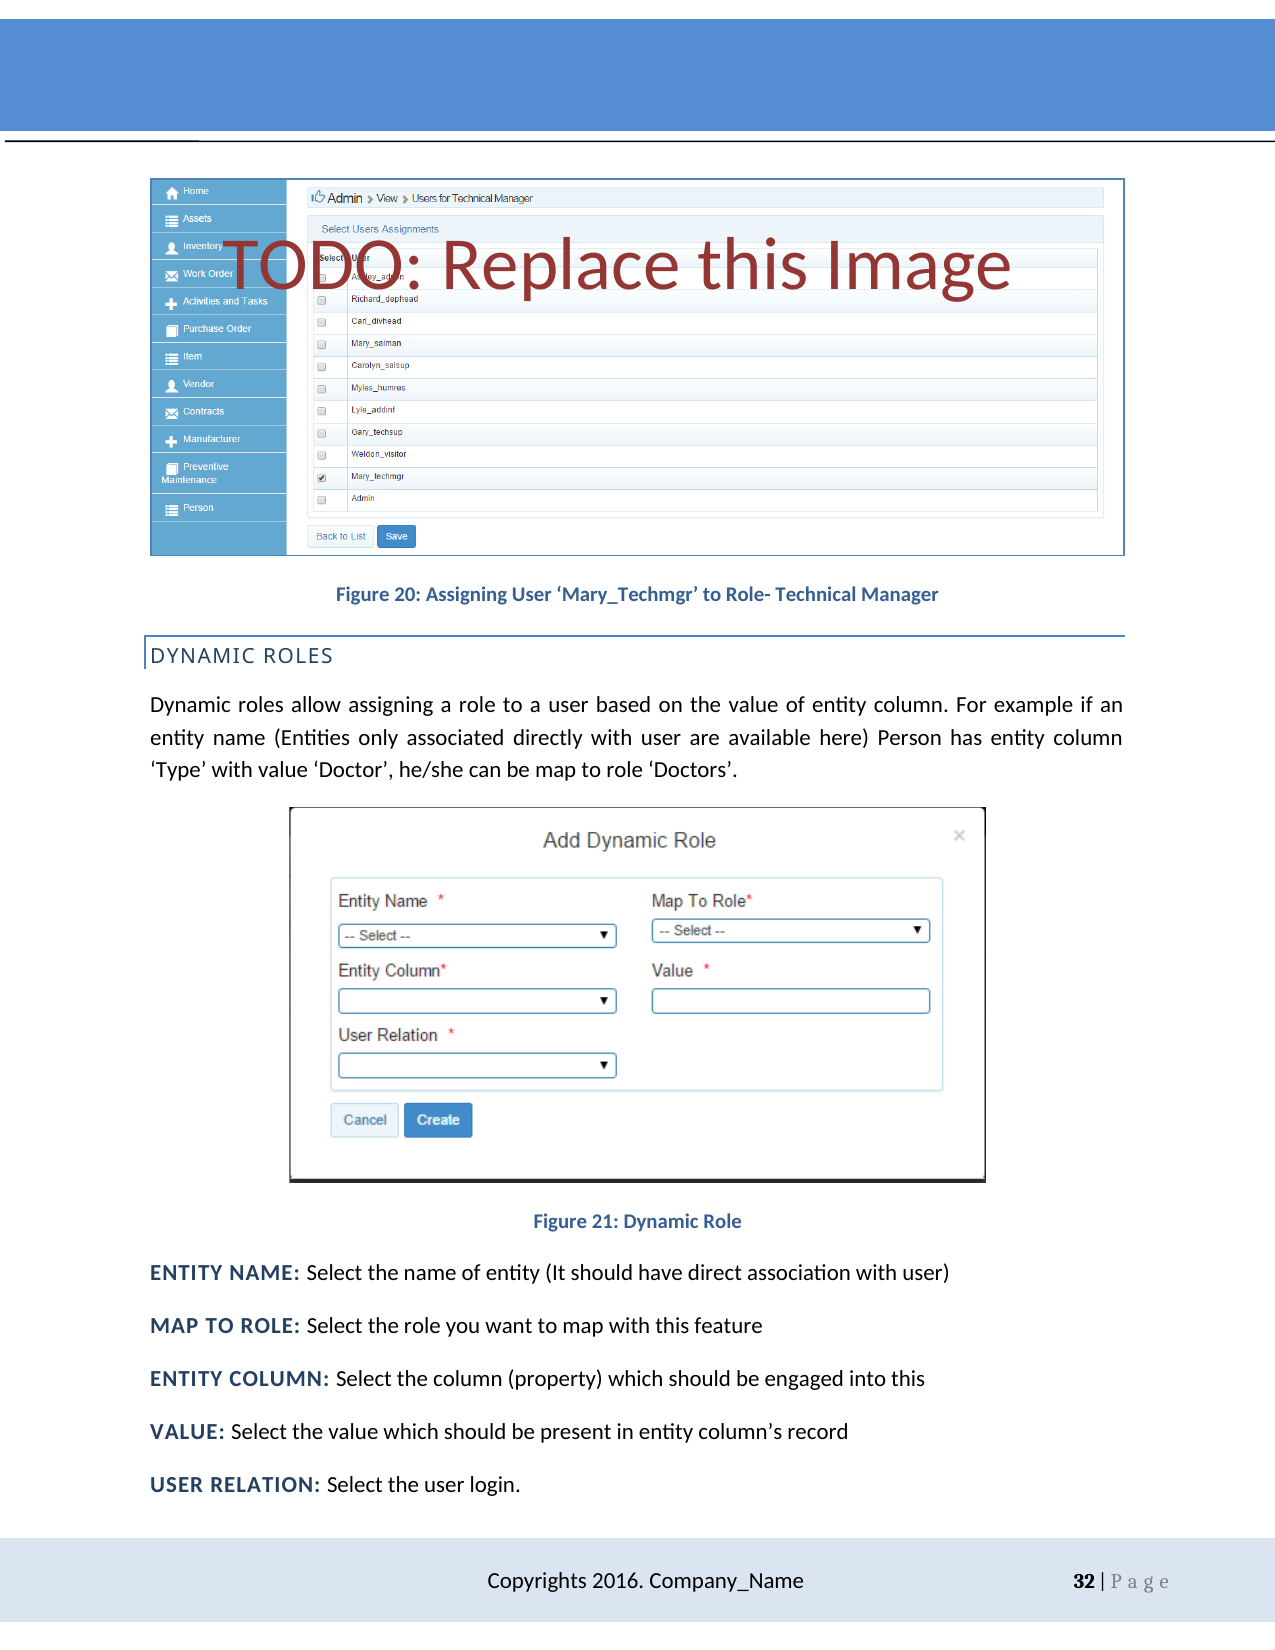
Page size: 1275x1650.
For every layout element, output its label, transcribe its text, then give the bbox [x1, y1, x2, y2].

text Dynamic roles allow assigning a role to a user based on the value of entity column. For example if an entity name (Entities only associated directly with user are available here) Person has entity column ‘Type’ with value ‘Doctor’, he/she can be map to role ‘Doctors’. [150, 690, 1125, 783]
text Entity Column: Select the column (property) which should be engaged into this [150, 1364, 1125, 1392]
text Value: Select the value which should be present in entity column’s record [150, 1417, 1125, 1445]
picture [289, 807, 986, 1183]
text Map to Role: Select the role you want to map with this feature [150, 1311, 1125, 1339]
text Entity Name: Select the name of entity (It should have direct association with user) [150, 1258, 1125, 1286]
subtitle Dynamic Roles [146, 637, 1125, 669]
picture [152, 180, 1123, 555]
text User Relation: Select the user login. [150, 1470, 1125, 1498]
